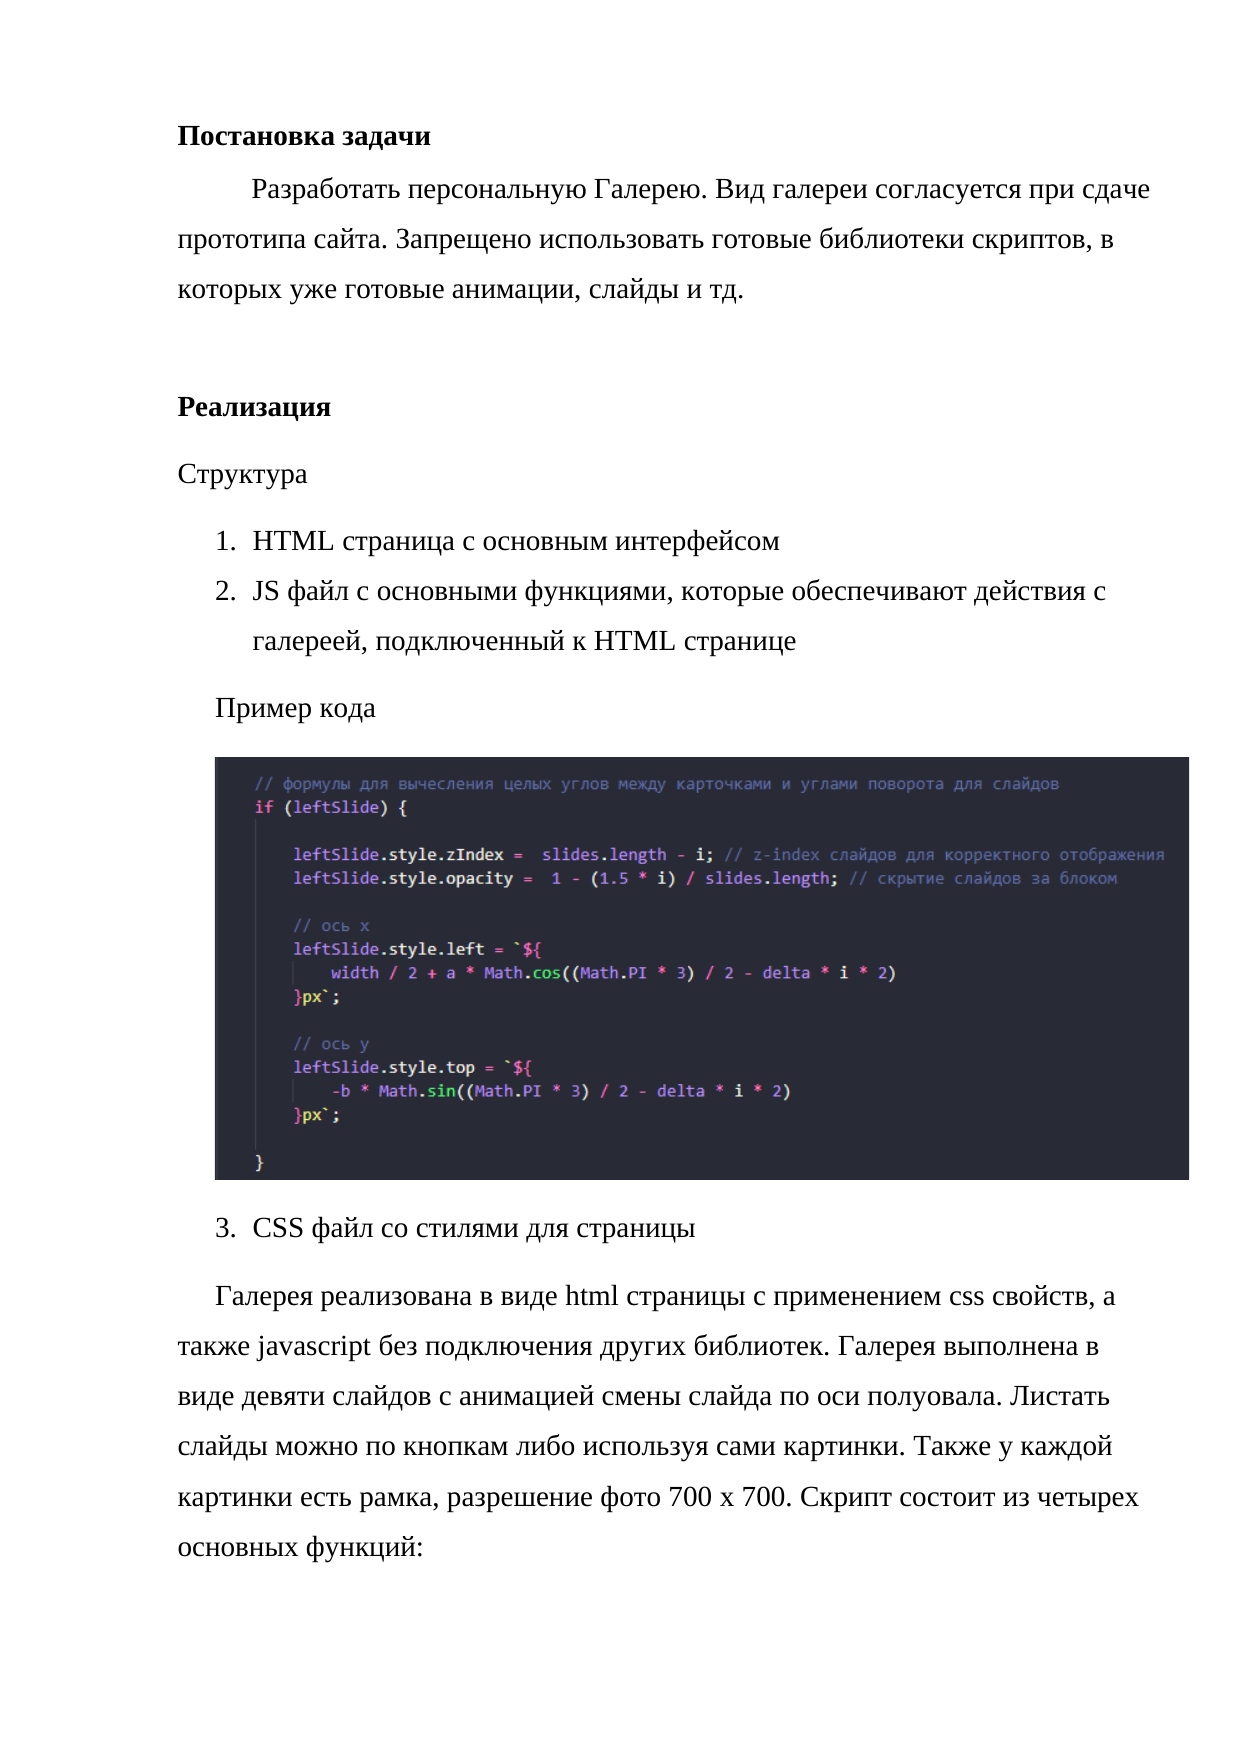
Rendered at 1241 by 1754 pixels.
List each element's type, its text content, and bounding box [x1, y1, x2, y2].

list JS файл с основными функциями, которые обеспечивают действия с галереей, подключенный к HTML странице [215, 573, 1152, 657]
text Структура [177, 456, 1152, 489]
text Реализация [177, 338, 1152, 422]
picture [214, 757, 1190, 1180]
list CSS файл со стилями для страницы [215, 1211, 1152, 1244]
list HTML страница с основным интерфейсом [215, 523, 1152, 556]
text Галерея реализована в виде html страницы с применением css свойств, а также javascript без подключения других библиотек. Галерея выполнена в виде девяти слайдов с анимацией смены слайда по оси полуовала. Листать слайды можно по кнопкам либо используя сами картинки. Также у каждой картинки есть рамка, разрешение фото 700 x 700. Скрипт состоит из четырех основных функций: [177, 1278, 1152, 1563]
text Разработать персональную Галерею. Вид галереи согласуется при сдаче прототипа сайта. Запрещено использовать готовые библиотеки скриптов, в которых уже готовые анимации, слайды и тд. [177, 171, 1152, 305]
text Постановка задачи [177, 118, 1152, 152]
text Пример кода [215, 690, 1152, 724]
